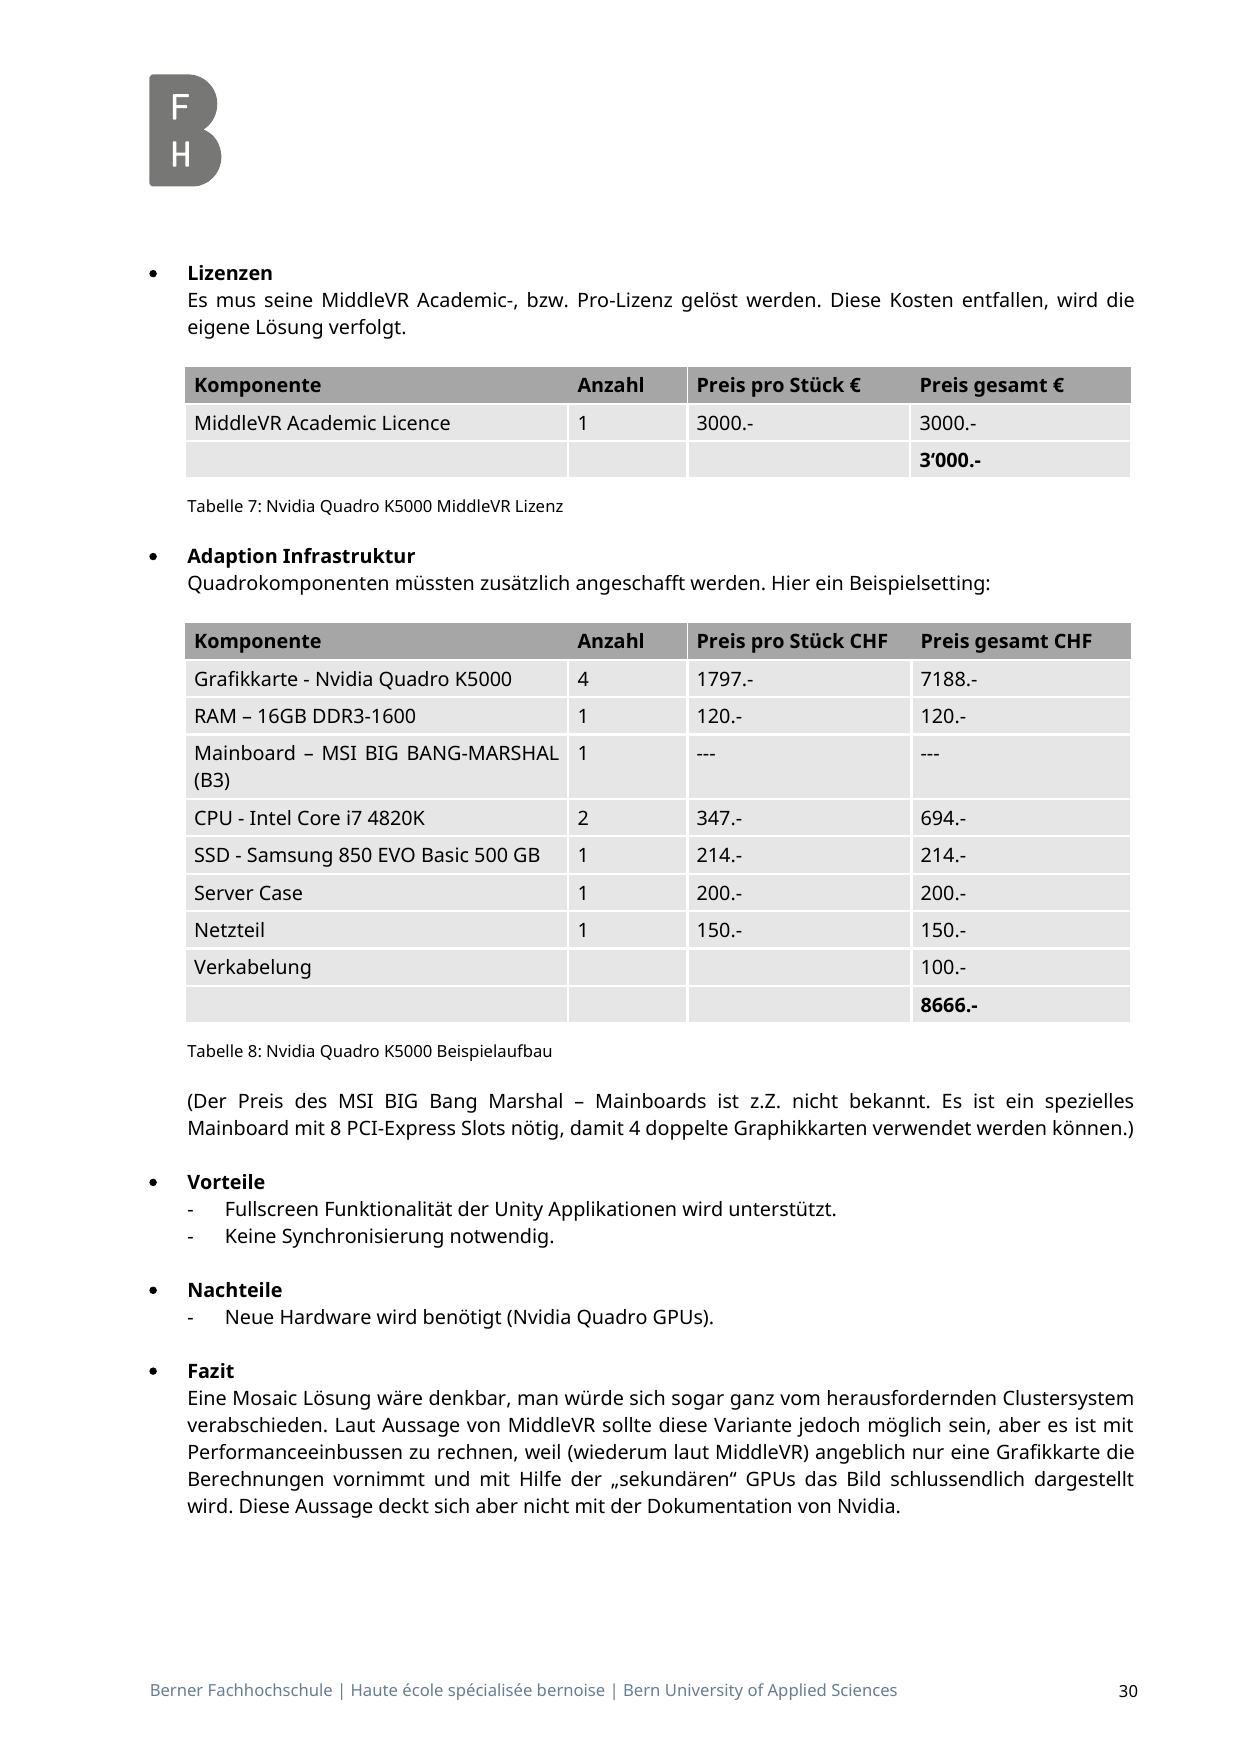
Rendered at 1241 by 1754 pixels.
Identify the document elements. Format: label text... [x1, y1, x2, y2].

table_header Komponente [185, 623, 568, 659]
table_cell --- [913, 736, 1130, 798]
text Quadrokomponenten müssten zusätzlich angeschafft werden. Hier ein Beispielsetting: [187, 569, 1136, 596]
list Keine Synchronisierung notwendig. [187, 1222, 1136, 1249]
table_cell [186, 442, 567, 477]
table_cell 1 [569, 698, 686, 733]
text (Der Preis des MSI BIG Bang Marshal – Mainboards ist z.Z. nicht bekannt. Es ist ein spezielles Mainboard mit 8 PCI-Express Slots nötig, damit 4 doppelte Graphikkarten verwendet werden können.) [187, 1087, 1136, 1141]
table_cell [569, 442, 686, 477]
table_cell 2 [569, 800, 686, 835]
table_cell 150.- [913, 912, 1130, 947]
list Fullscreen Funktionalität der Unity Applikationen wird unterstützt. [187, 1195, 1136, 1222]
text Tabelle 7: Nvidia Quadro K5000 MiddleVR Lizenz [187, 492, 1136, 517]
table_cell 1 [569, 912, 686, 947]
table_cell 3000.- [689, 405, 909, 440]
list Lizenzen [149, 259, 1136, 286]
table_cell 214.- [689, 837, 910, 873]
table_cell 1 [569, 875, 686, 910]
table_cell 1 [569, 405, 686, 440]
text Tabelle 8: Nvidia Quadro K5000 Beispielaufbau [187, 1037, 1136, 1062]
table_header Anzahl [568, 367, 687, 403]
table_cell 1797.- [689, 661, 910, 696]
list Adaption Infrastruktur [149, 542, 1136, 569]
table_cell 150.- [689, 912, 910, 947]
table_cell 694.- [913, 800, 1130, 835]
table_header Preis gesamt CHF [911, 623, 1131, 659]
table_cell [569, 950, 686, 985]
table_header Anzahl [568, 623, 687, 659]
table_cell 120.- [689, 698, 910, 733]
table_cell SSD - Samsung 850 EVO Basic 500 GB [186, 837, 567, 873]
table_cell 200.- [689, 875, 910, 910]
table_cell 1 [569, 736, 686, 798]
list Es mus seine MiddleVR Academic-, bzw. Pro-Lizenz gelöst werden. Diese Kosten entfallen, wird die eigene Lösung verfolgt. [187, 286, 1136, 340]
table_cell [569, 987, 686, 1022]
table_cell 3‘000.- [911, 442, 1130, 477]
table_cell RAM – 16GB DDR3-1600 [186, 698, 567, 733]
table_cell Grafikkarte - Nvidia Quadro K5000 [186, 661, 567, 696]
table_cell 347.- [689, 800, 910, 835]
list Vorteile [149, 1168, 1136, 1195]
table_cell --- [689, 736, 910, 798]
table_cell [689, 987, 910, 1022]
table_cell CPU - Intel Core i7 4820K [186, 800, 567, 835]
table_cell [186, 987, 567, 1022]
table_cell 1 [569, 837, 686, 873]
table_cell [689, 442, 909, 477]
table_cell 8666.- [913, 987, 1130, 1022]
table_cell 3000.- [911, 405, 1130, 440]
table_header Preis pro Stück € [688, 367, 910, 403]
table_cell 200.- [913, 875, 1130, 910]
table_cell 100.- [913, 950, 1130, 985]
list Neue Hardware wird benötigt (Nvidia Quadro GPUs). [187, 1303, 1136, 1330]
list Fazit [149, 1357, 1136, 1384]
table_header Preis pro Stück CHF [688, 623, 911, 659]
table_cell Verkabelung [186, 950, 567, 985]
table_cell 120.- [913, 698, 1130, 733]
list Nachteile [149, 1276, 1136, 1303]
table_cell Server Case [186, 875, 567, 910]
text Eine Mosaic Lösung wäre denkbar, man würde sich sogar ganz vom herausfordernden Clustersystem verabschieden. Laut Aussage von MiddleVR sollte diese Variante jedoch möglich sein, aber es ist mit Performanceeinbussen zu rechnen, weil (wiederum laut MiddleVR) angeblich nur eine Grafikkarte die Berechnungen vornimmt und mit Hilfe der „sekundären“ GPUs das Bild schlussendlich dargestellt wird. Diese Aussage deckt sich aber nicht mit der Dokumentation von Nvidia. [187, 1384, 1136, 1519]
table_cell 4 [569, 661, 686, 696]
table_cell Mainboard – MSI BIG BANG-MARSHAL (B3) [186, 736, 567, 798]
table_cell Netzteil [186, 912, 567, 947]
table_cell 7188.- [913, 661, 1130, 696]
table_cell MiddleVR Academic Licence [186, 405, 567, 440]
table_header Komponente [185, 367, 568, 403]
table_cell 214.- [913, 837, 1130, 873]
table_cell [689, 950, 910, 985]
table_header Preis gesamt € [910, 367, 1131, 403]
